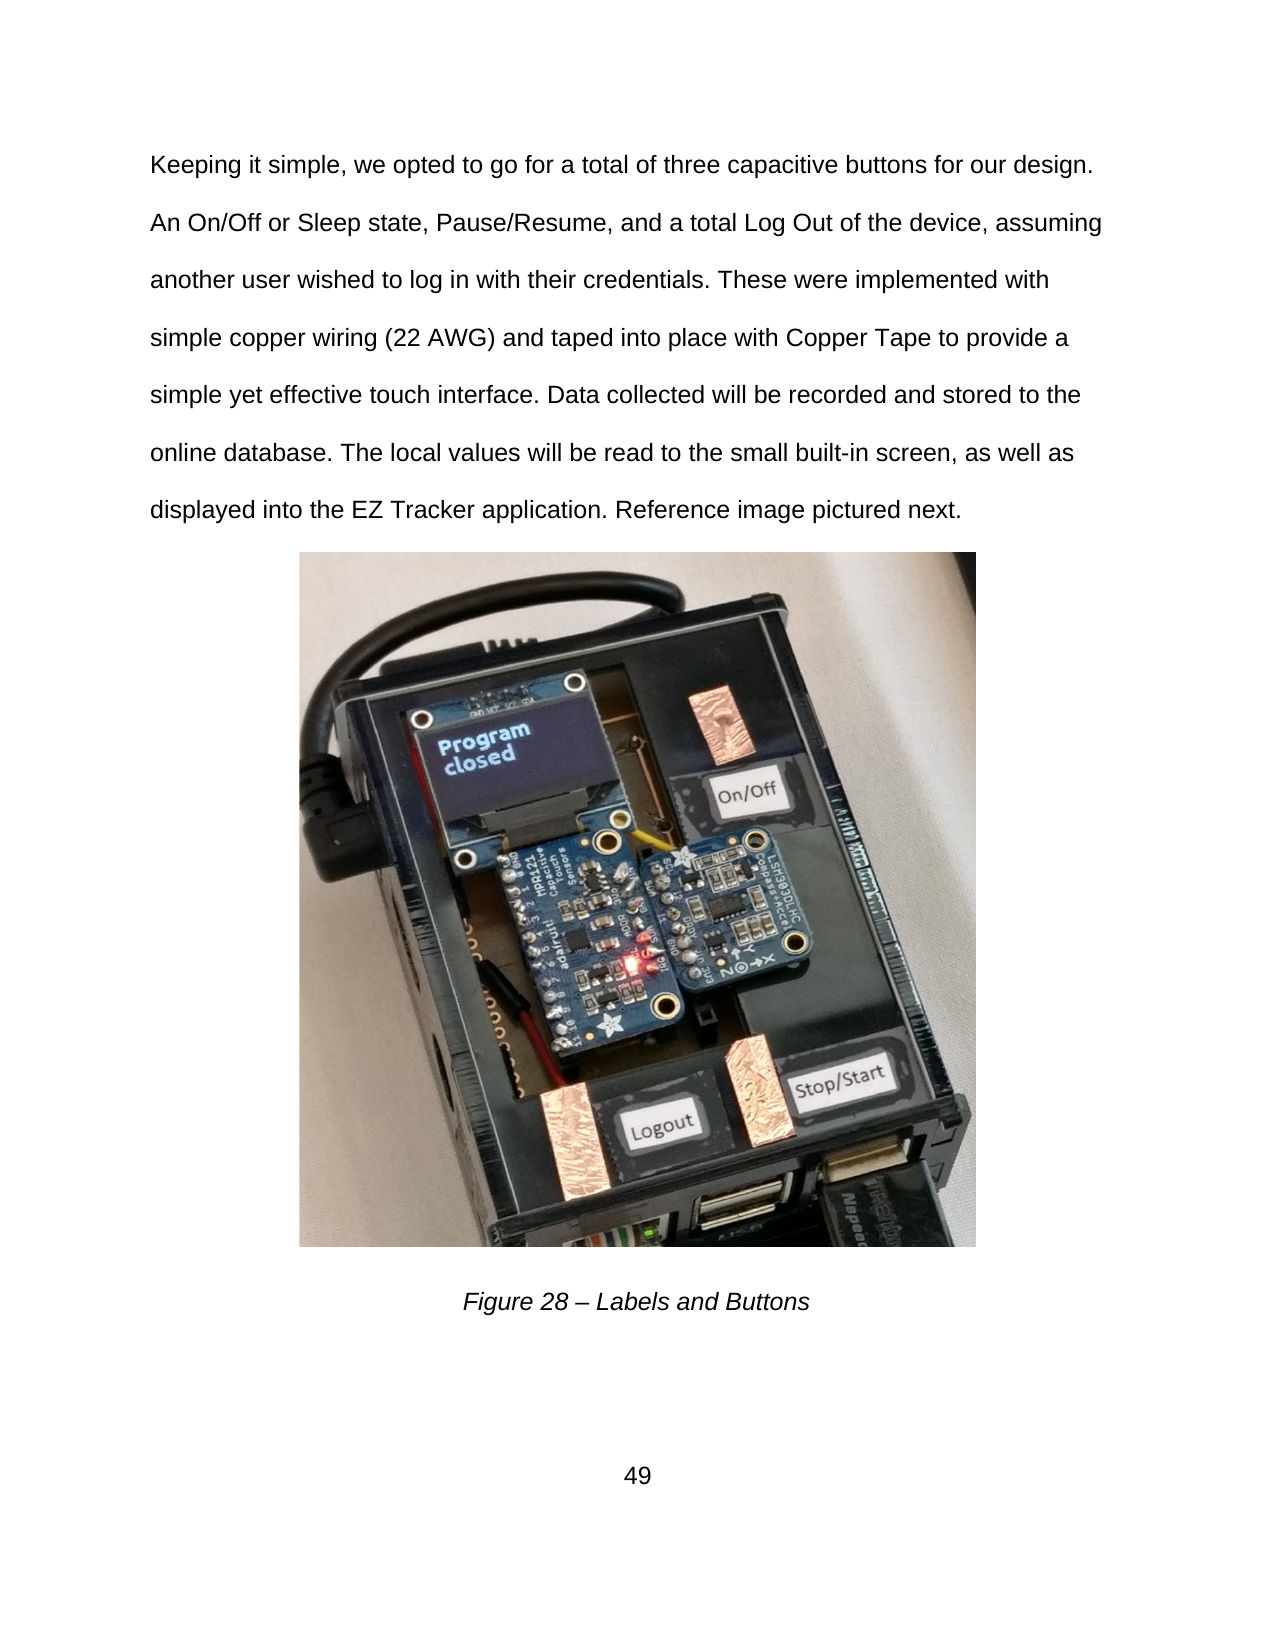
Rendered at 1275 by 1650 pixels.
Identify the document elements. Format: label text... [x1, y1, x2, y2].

text Keeping it simple, we opted to go for a total of three capacitive buttons for our design. An On/Off or Sleep state, Pause/Resume, and a total Log Out of the device, assuming another user wished to log in with their credentials. These were implemented with simple copper wiring (22 AWG) and taped into place with Copper Tape to provide a simple yet effective touch interface. Data collected will be recorded and stored to the online database. The local values will be read to the small built-in screen, as well as displayed into the EZ Tracker application. Reference image pictured next. [150, 150, 1125, 524]
picture [299, 552, 976, 1247]
text Figure 28 – Labels and Buttons [150, 1287, 1125, 1316]
